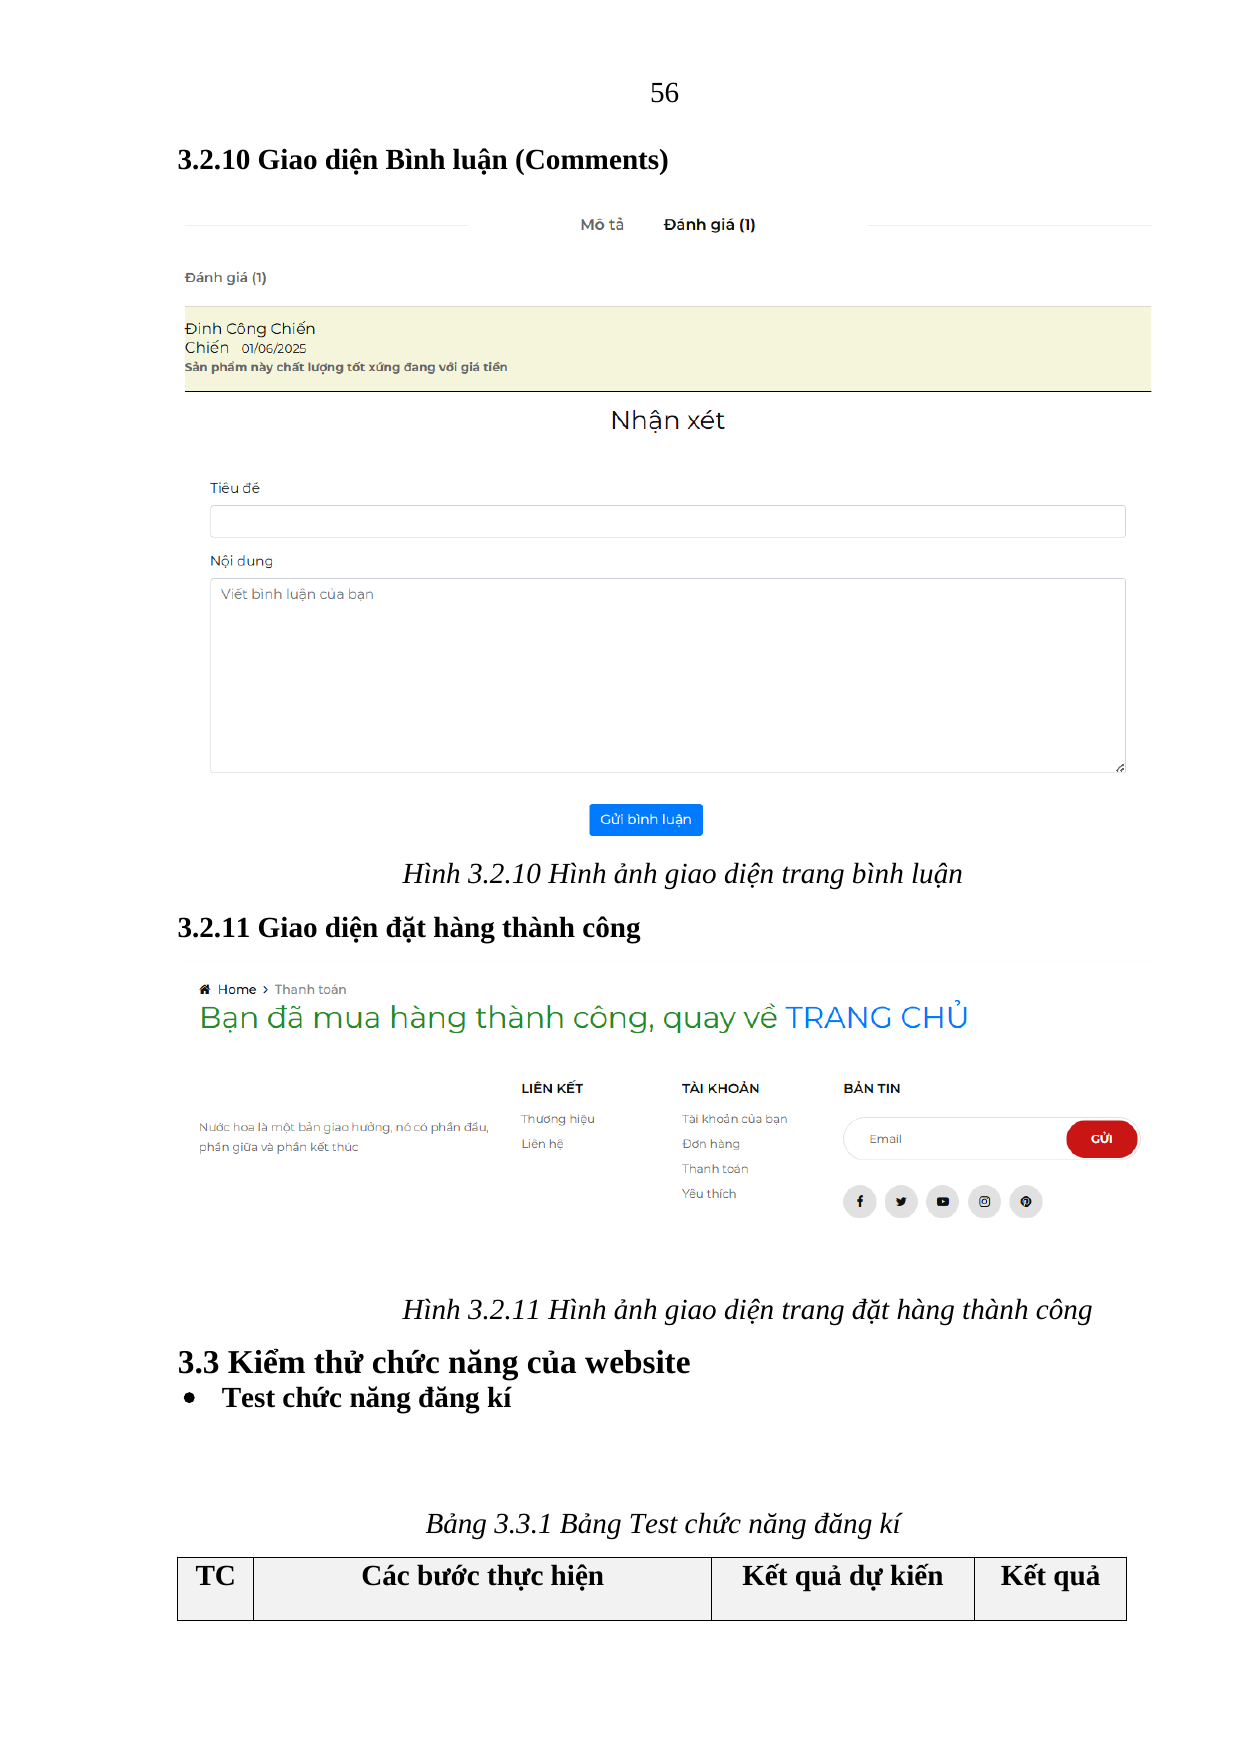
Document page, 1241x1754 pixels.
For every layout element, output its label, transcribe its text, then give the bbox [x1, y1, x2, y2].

table_header Kết quả đạt được [975, 1558, 1126, 1620]
picture [177, 192, 1152, 839]
list Test chức năng đăng kí [184, 1381, 1152, 1414]
text Hình 3.2.11 Hình ảnh giao diện trang đặt hàng thành công [177, 1292, 1152, 1325]
table_header TC [178, 1558, 253, 1620]
text Bảng 3.3.1 Bảng Test chức năng đăng kí [177, 1506, 1152, 1540]
table_header Các bước thực hiện [254, 1558, 711, 1620]
picture [177, 960, 1152, 1276]
subtitle 3.2.10 Giao diện Bình luận (Comments) [177, 142, 1152, 176]
subtitle 3.2.11 Giao diện đặt hàng thành công [177, 910, 1152, 944]
subtitle 3.3 Kiểm thử chức năng của website [178, 1342, 1152, 1381]
table_header Kết quả dự kiến [712, 1558, 974, 1620]
text Hình 3.2.10 Hình ảnh giao diện trang bình luận [177, 856, 1152, 889]
